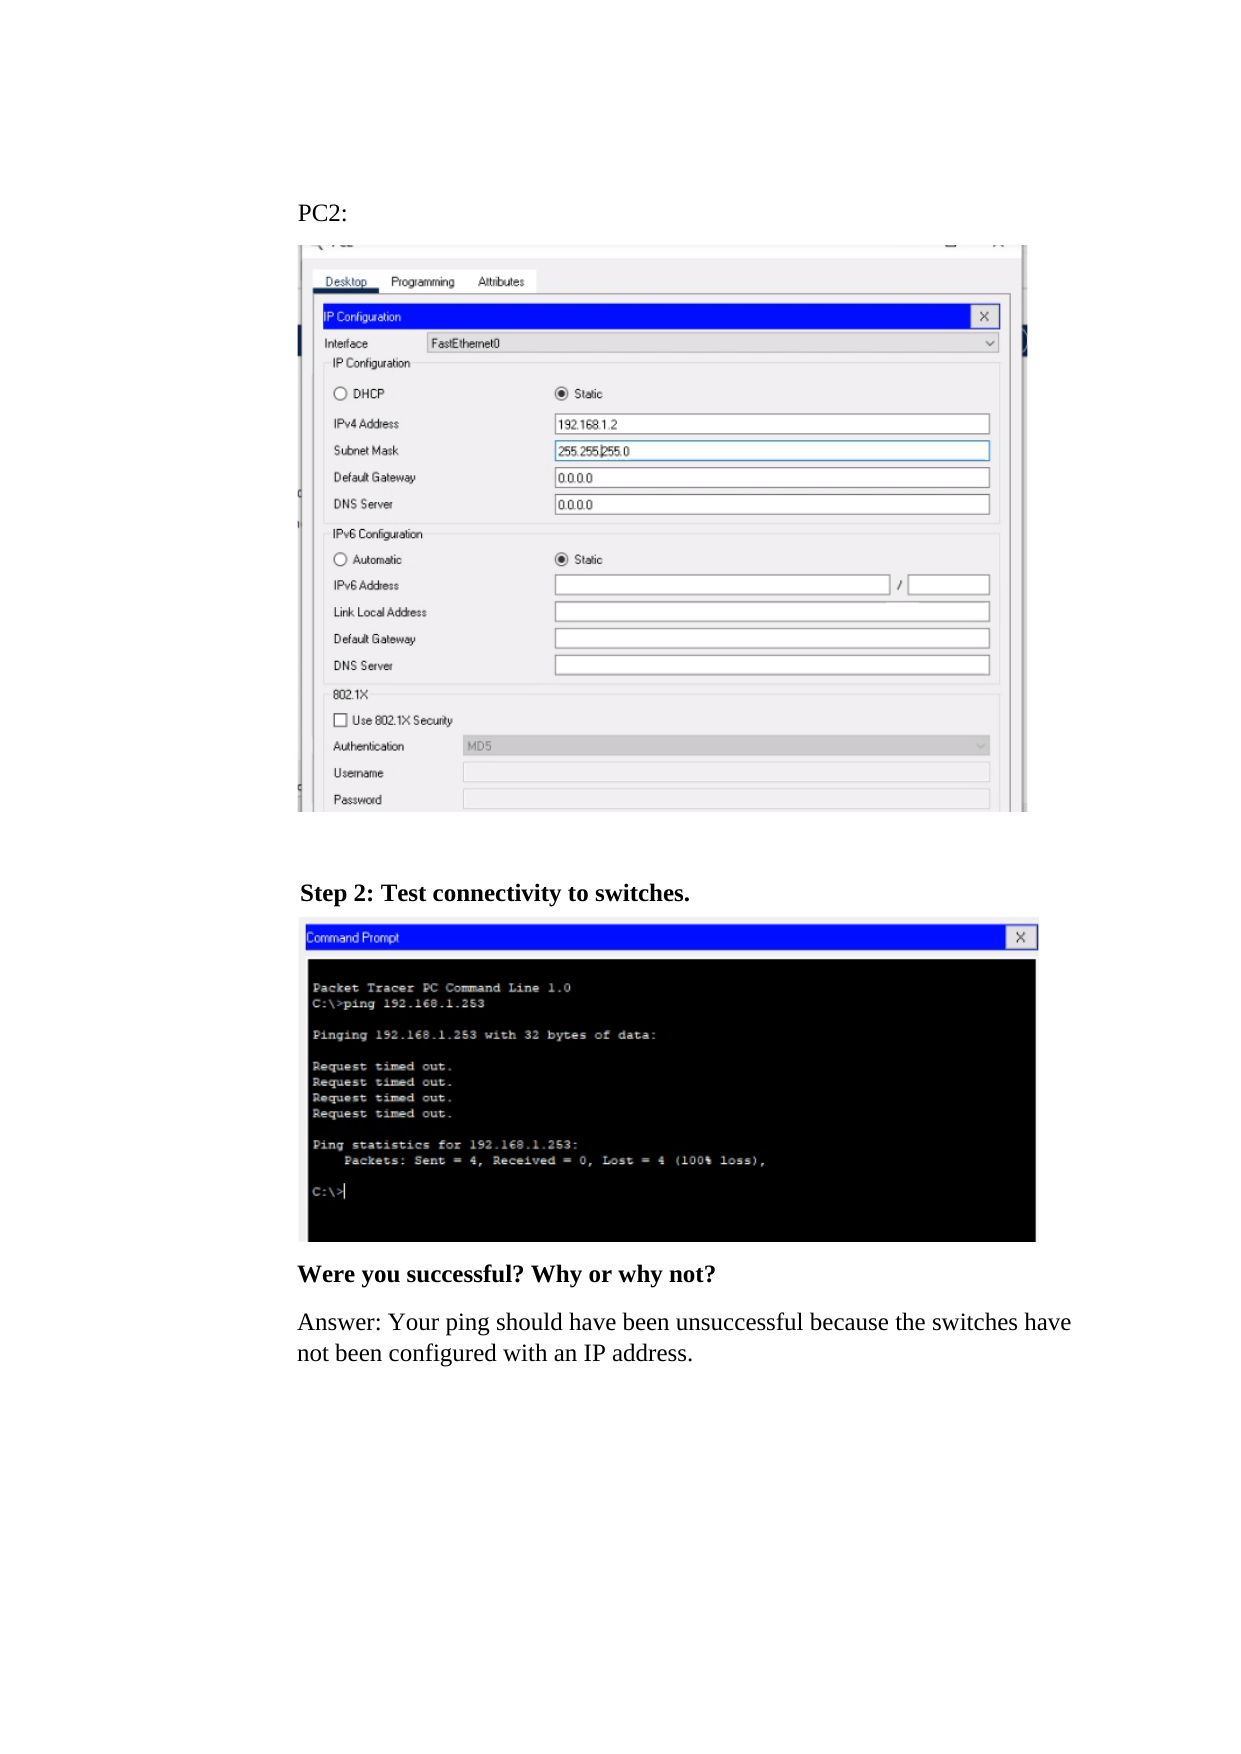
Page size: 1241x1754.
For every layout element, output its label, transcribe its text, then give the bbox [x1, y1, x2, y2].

text Answer: Your ping should have been unsuccessful because the switches have not been configured with an IP address. [150, 1307, 1090, 1367]
text Were you successful? Why or why not? [150, 1259, 1090, 1288]
picture [297, 245, 1028, 812]
text PC2: [150, 198, 1090, 226]
picture [298, 917, 1039, 1242]
text Step 2: Test connectivity to switches. [150, 878, 1090, 907]
